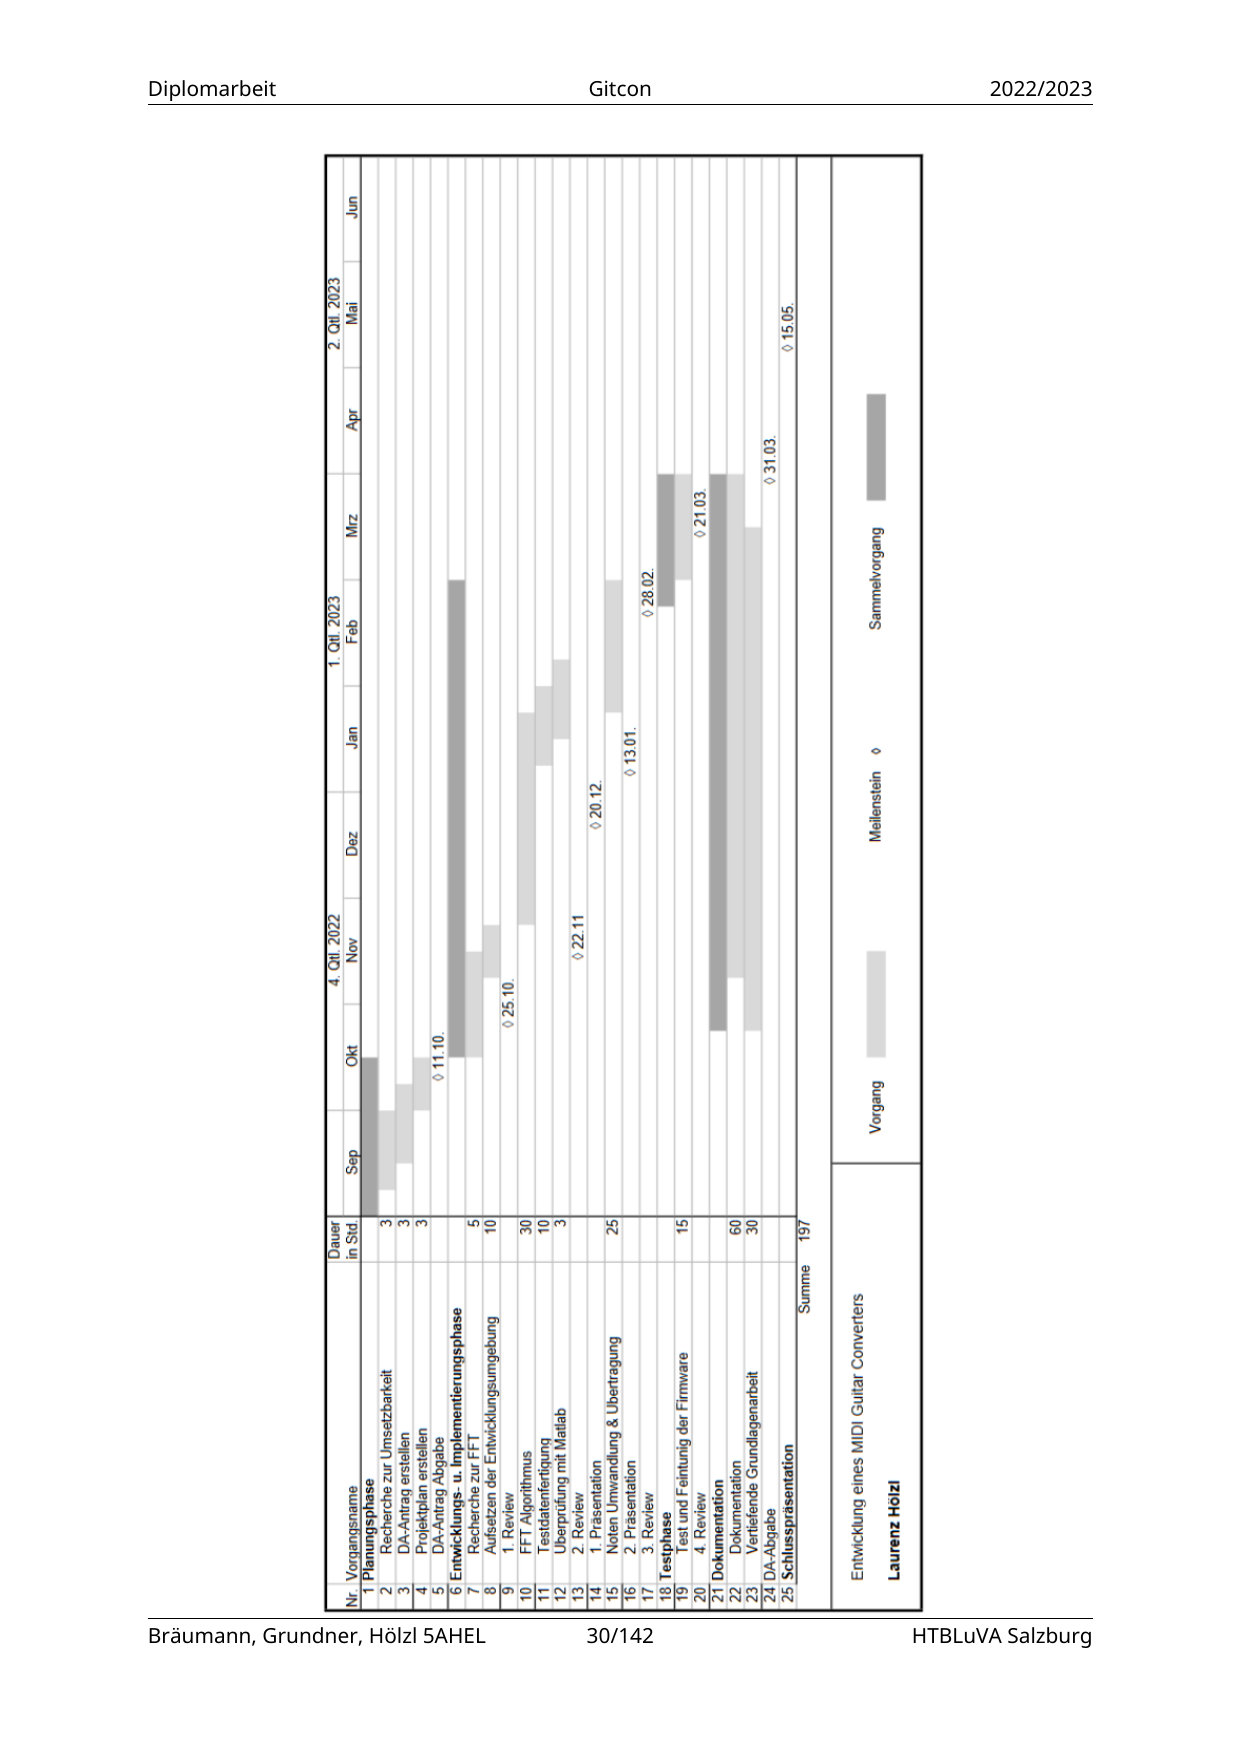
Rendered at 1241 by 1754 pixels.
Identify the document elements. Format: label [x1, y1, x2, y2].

picture [316, 151, 927, 1618]
